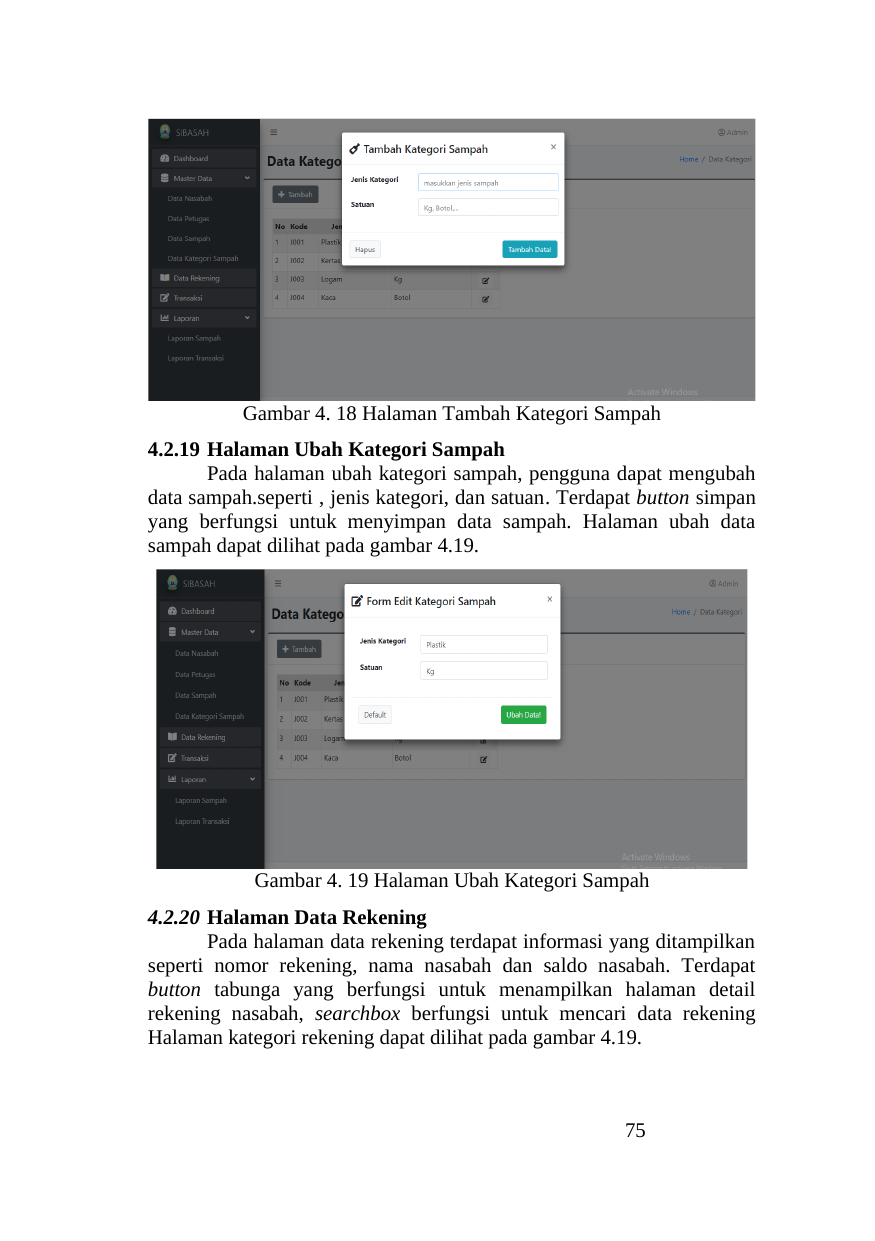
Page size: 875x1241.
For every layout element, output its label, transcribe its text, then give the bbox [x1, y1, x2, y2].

text Pada halaman ubah kategori sampah, pengguna dapat mengubah data sampah.seperti , jenis kategori, dan satuan. Terdapat button simpan yang berfungsi untuk menyimpan data sampah. Halaman ubah data sampah dapat dilihat pada gambar 4.19. [148, 461, 756, 557]
text Halaman Data Rekening [148, 905, 756, 929]
text Pada halaman data rekening terdapat informasi yang ditampilkan seperti nomor rekening, nama nasabah dan saldo nasabah. Terdapat button tabunga yang berfungsi untuk menampilkan halaman detail rekening nasabah, searchbox berfungsi untuk mencari data rekening Halaman kategori rekening dapat dilihat pada gambar 4.19. [148, 929, 756, 1049]
picture [156, 569, 748, 869]
picture [148, 118, 756, 401]
text Halaman Ubah Kategori Sampah [148, 437, 756, 461]
